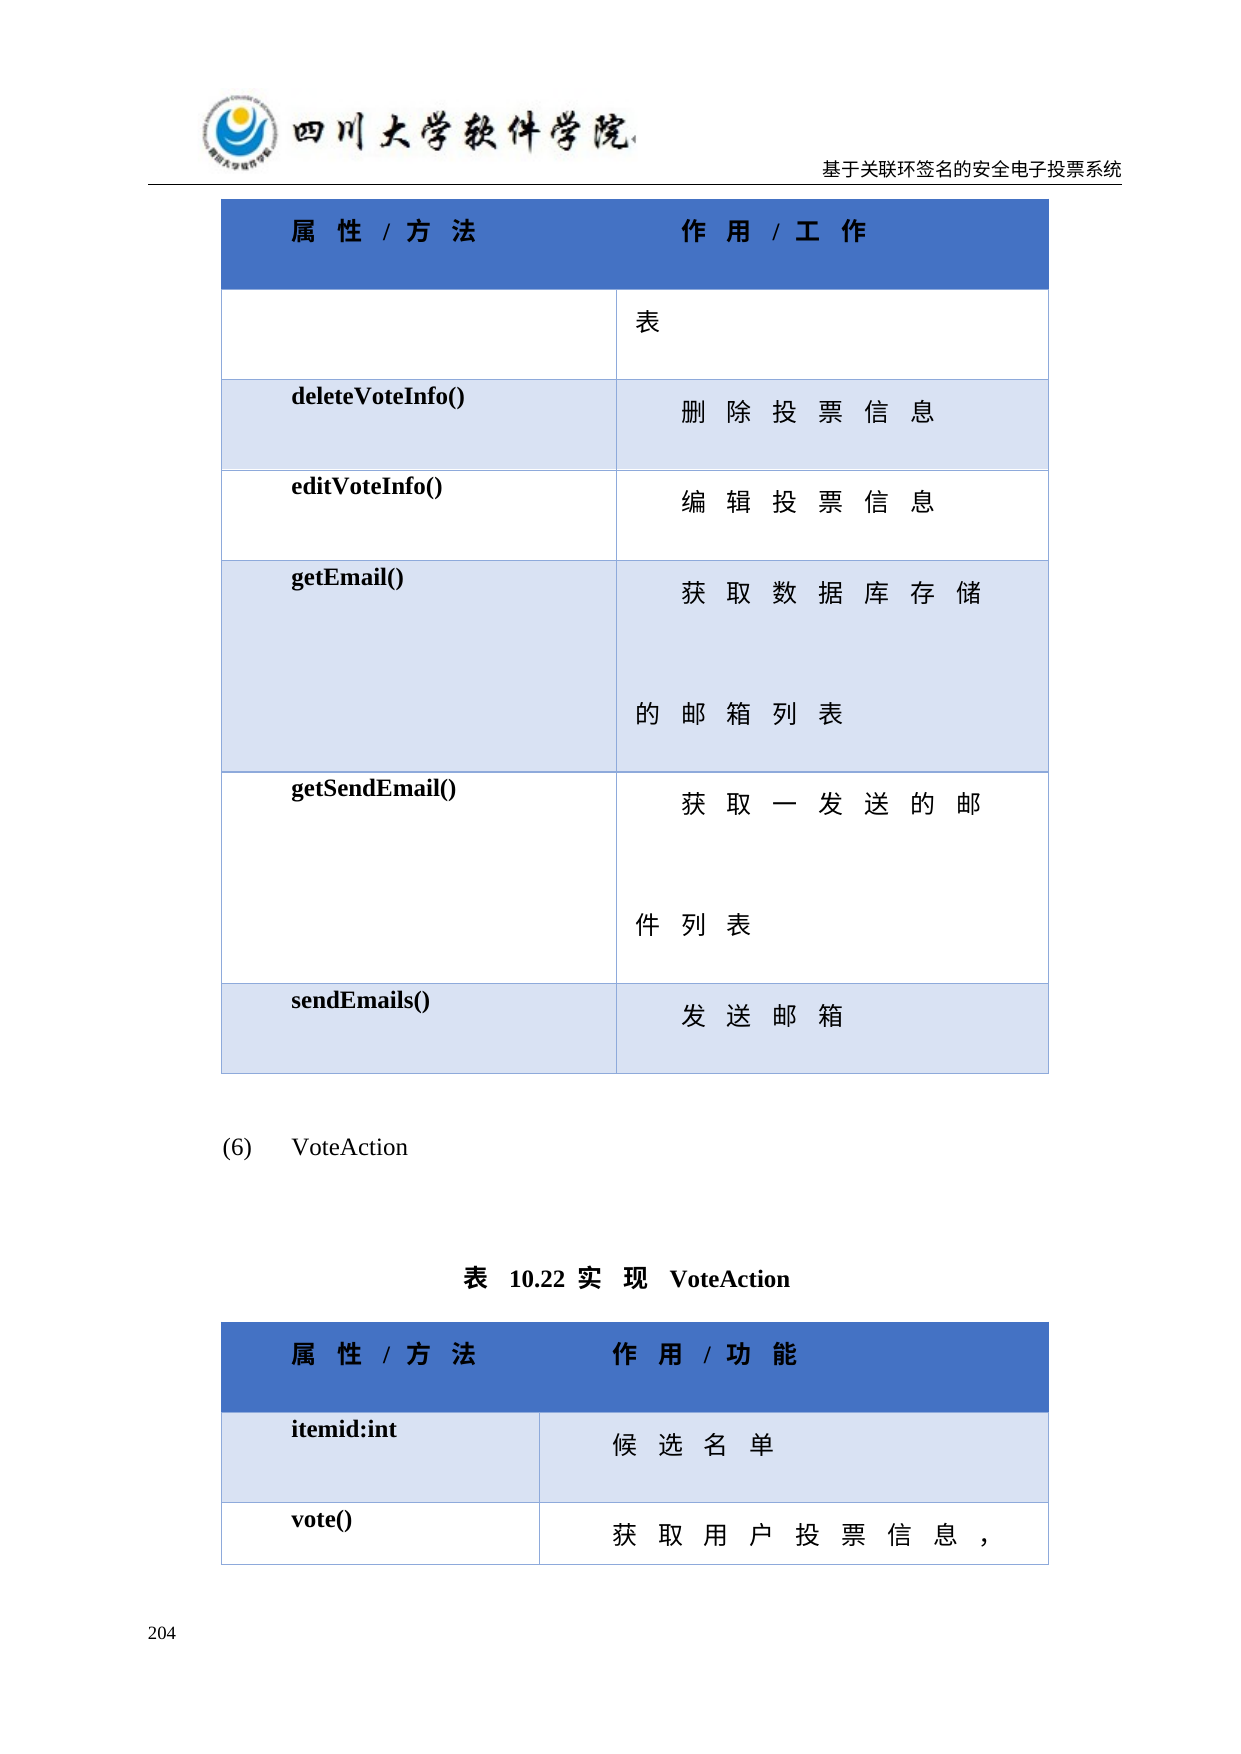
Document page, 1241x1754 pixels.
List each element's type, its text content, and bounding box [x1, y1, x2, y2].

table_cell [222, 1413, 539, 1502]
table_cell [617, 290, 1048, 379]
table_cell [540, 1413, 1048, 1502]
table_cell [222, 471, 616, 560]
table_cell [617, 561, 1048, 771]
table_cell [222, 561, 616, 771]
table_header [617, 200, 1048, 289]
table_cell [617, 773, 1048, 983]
text 表10.22 实现VoteAction [154, 1246, 1116, 1306]
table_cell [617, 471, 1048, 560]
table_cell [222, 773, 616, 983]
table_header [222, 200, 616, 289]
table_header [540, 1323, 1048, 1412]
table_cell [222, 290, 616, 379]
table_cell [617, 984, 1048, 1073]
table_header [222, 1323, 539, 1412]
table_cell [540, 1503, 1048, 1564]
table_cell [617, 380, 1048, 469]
list VoteAction [154, 1131, 1116, 1162]
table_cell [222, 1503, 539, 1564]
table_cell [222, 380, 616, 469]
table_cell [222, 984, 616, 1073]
picture [197, 88, 639, 177]
